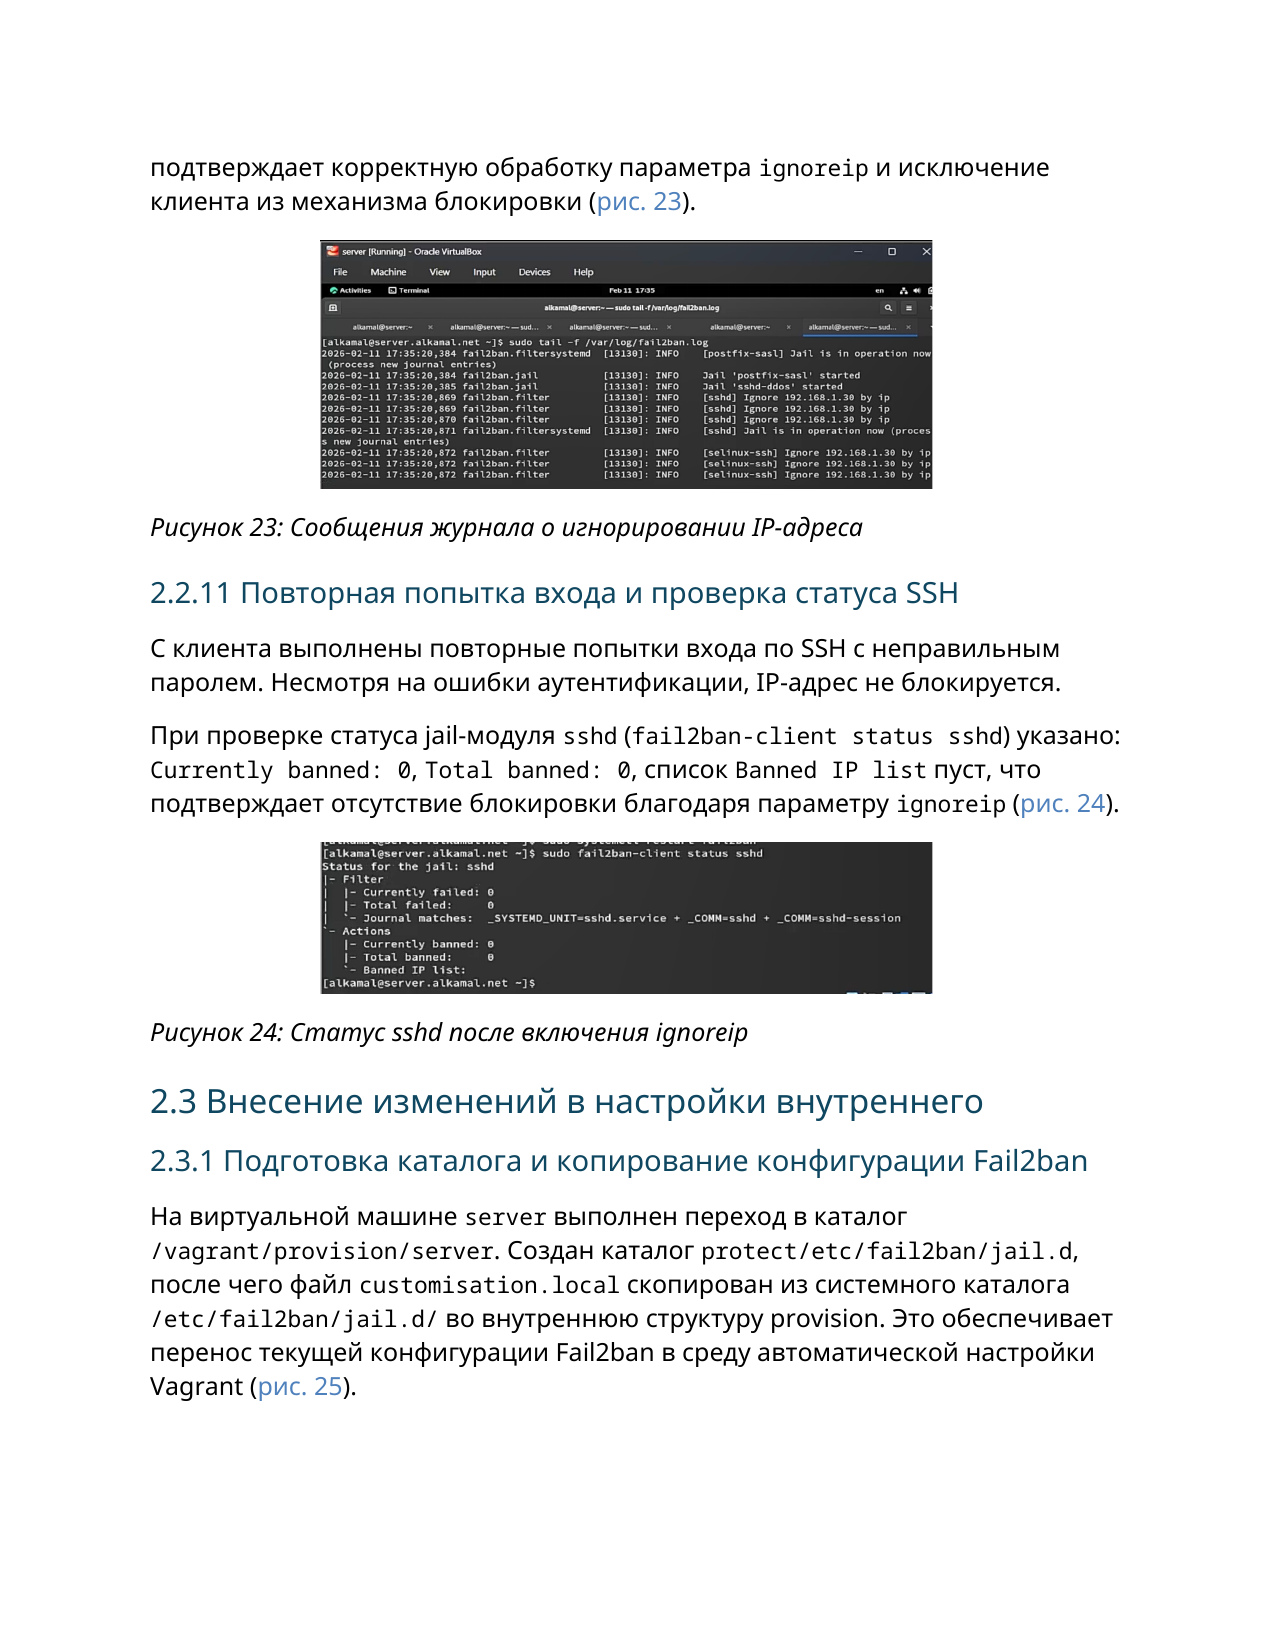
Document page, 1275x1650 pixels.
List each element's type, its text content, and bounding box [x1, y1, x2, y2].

subtitle 2.3 Внесение изменений в настройки внутреннего [150, 1078, 1125, 1123]
subtitle 2.2.11 Повторная попытка входа и проверка статуса SSH [150, 572, 1125, 612]
text С клиента выполнены повторные попытки входа по SSH с неправильным паролем. Несмотря на ошибки аутентификации, IP-адрес не блокируется. [150, 631, 1125, 699]
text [150, 150, 1125, 218]
text При проверке статуса jail-модуля sshd (fail2ban-client status sshd) указано: Currently banned: 0, Total banned: 0, список Banned IP list пуст, что подтверждает отсутствие блокировки благодаря параметру ignoreip (рис. 24). [150, 718, 1125, 820]
picture [320, 842, 933, 994]
picture [320, 240, 933, 489]
table_header Рисунок 24: Статус sshd после включения ignoreip [139, 839, 1114, 1061]
subtitle 2.3.1 Подготовка каталога и копирование конфигурации Fail2ban [150, 1140, 1125, 1180]
text На виртуальной машине server выполнен переход в каталог /vagrant/provision/server. Создан каталог protect/etc/fail2ban/jail.d, после чего файл customisation.local скопирован из системного каталога /etc/fail2ban/jail.d/ во внутреннюю структуру provision. Это обеспечивает перенос текущей конфигурации Fail2ban в среду автоматической настройки Vagrant (рис. 25). [150, 1198, 1125, 1403]
table_header Рисунок 23: Сообщения журнала о игнорировании IP-адреса [139, 237, 1114, 556]
